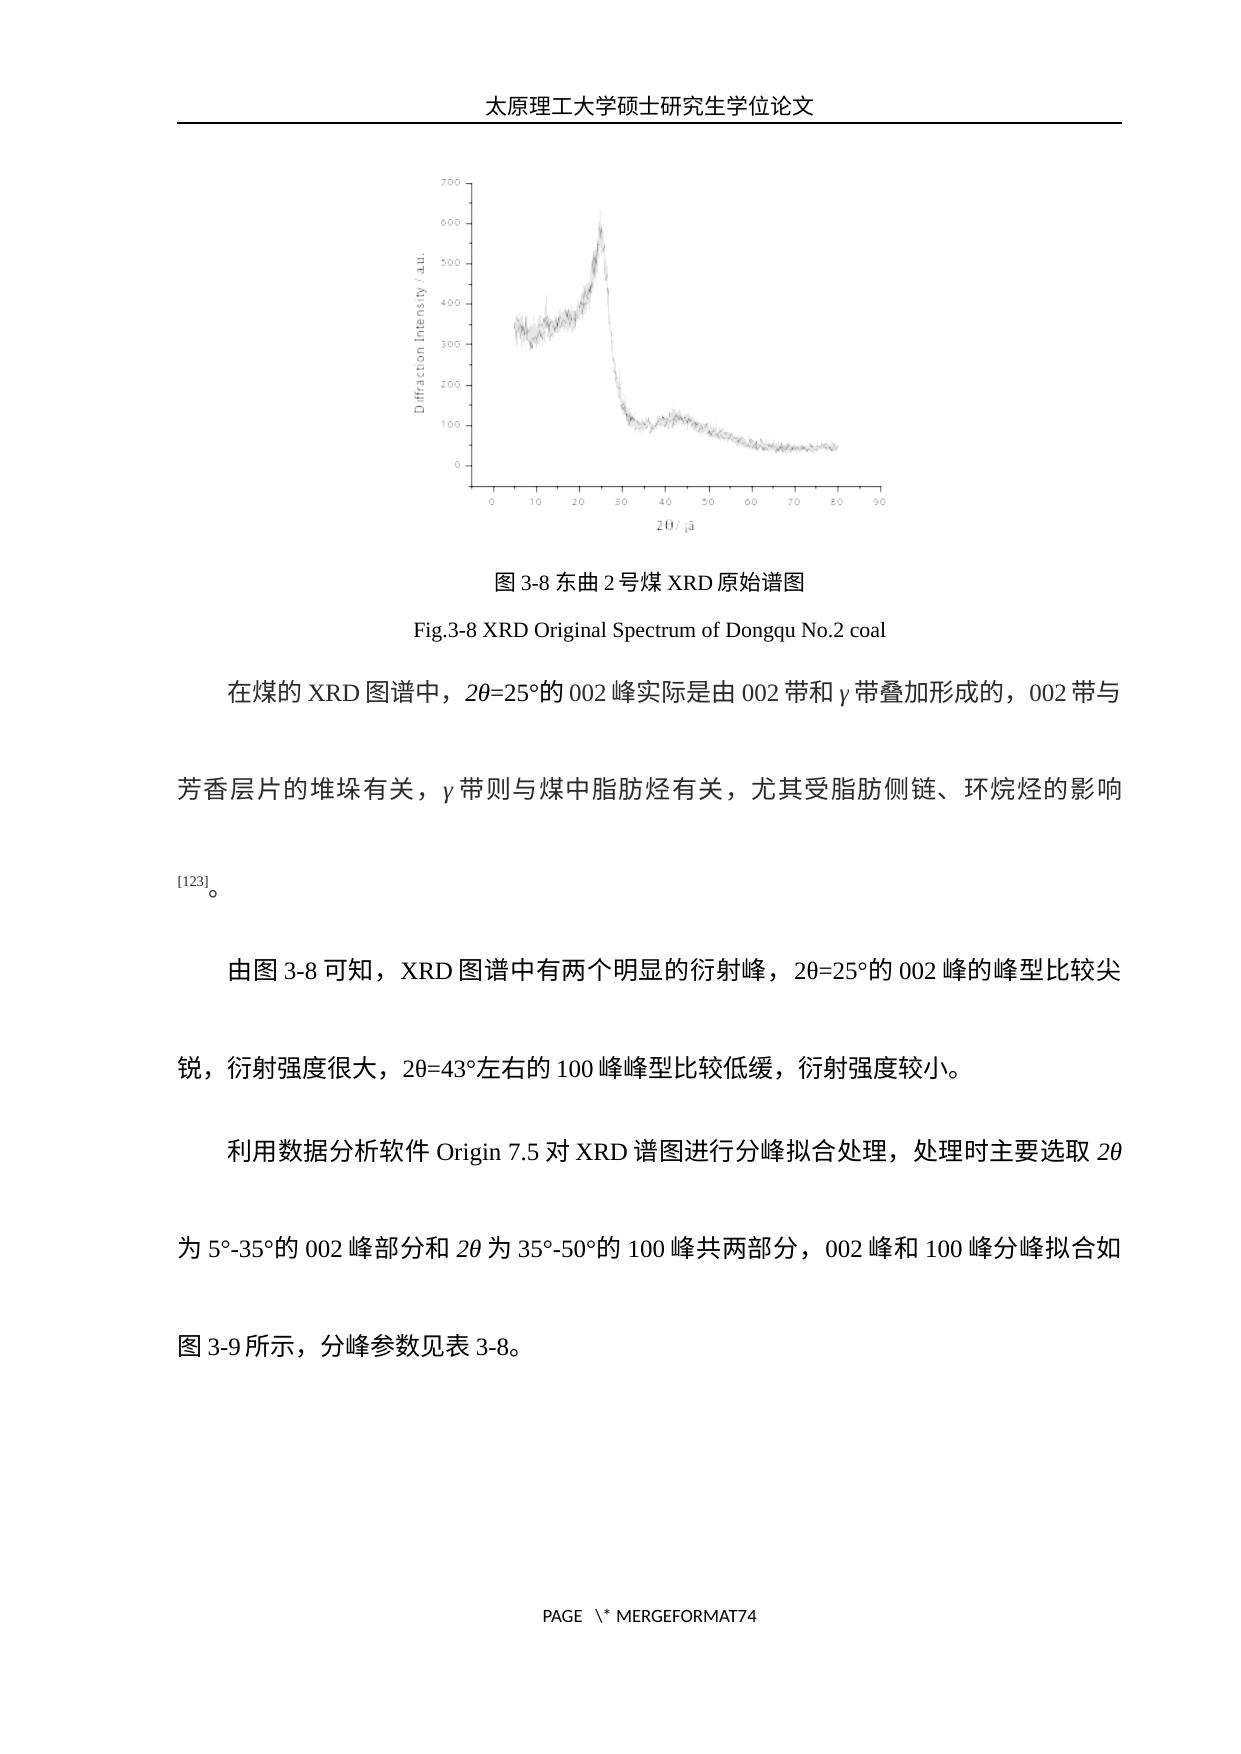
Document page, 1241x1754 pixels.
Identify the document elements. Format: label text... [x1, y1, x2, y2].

text 图3-8 东曲2号煤XRD原始谱图 [177, 564, 1122, 597]
text 由图3-8可知，XRD图谱中有两个明显的衍射峰，2θ=25°的002峰的峰型比较尖锐，衍射强度很大，2θ=43°左右的100峰峰型比较低缓，衍射强度较小。 [177, 936, 1122, 1099]
text 在煤的XRD图谱中，2θ=25°的002峰实际是由002带和γ带叠加形成的，002带与芳香层片的堆垛有关，γ带则与煤中脂肪烃有关，尤其受脂肪侧链、环烷烃的影响[123]。 [177, 804, 1122, 918]
text Fig.3-8 XRD Original Spectrum of Dongqu No.2 coal [177, 613, 1122, 645]
text 在煤的XRD图谱中，2θ=25°的002峰实际是由002带和γ带叠加形成的，002带与芳香层片的堆垛有关，γ带则与煤中脂肪烃有关，尤其受脂肪侧链、环烷烃的影响[123]。 [177, 658, 1122, 776]
text 利用数据分析软件Origin 7.5对XRD谱图进行分峰拟合处理，处理时主要选取2θ为5°-35°的002峰部分和2θ为35°-50°的100峰共两部分，002峰和100峰分峰拟合如图3-9所示，分峰参数见表3-8。 [177, 1117, 1122, 1377]
